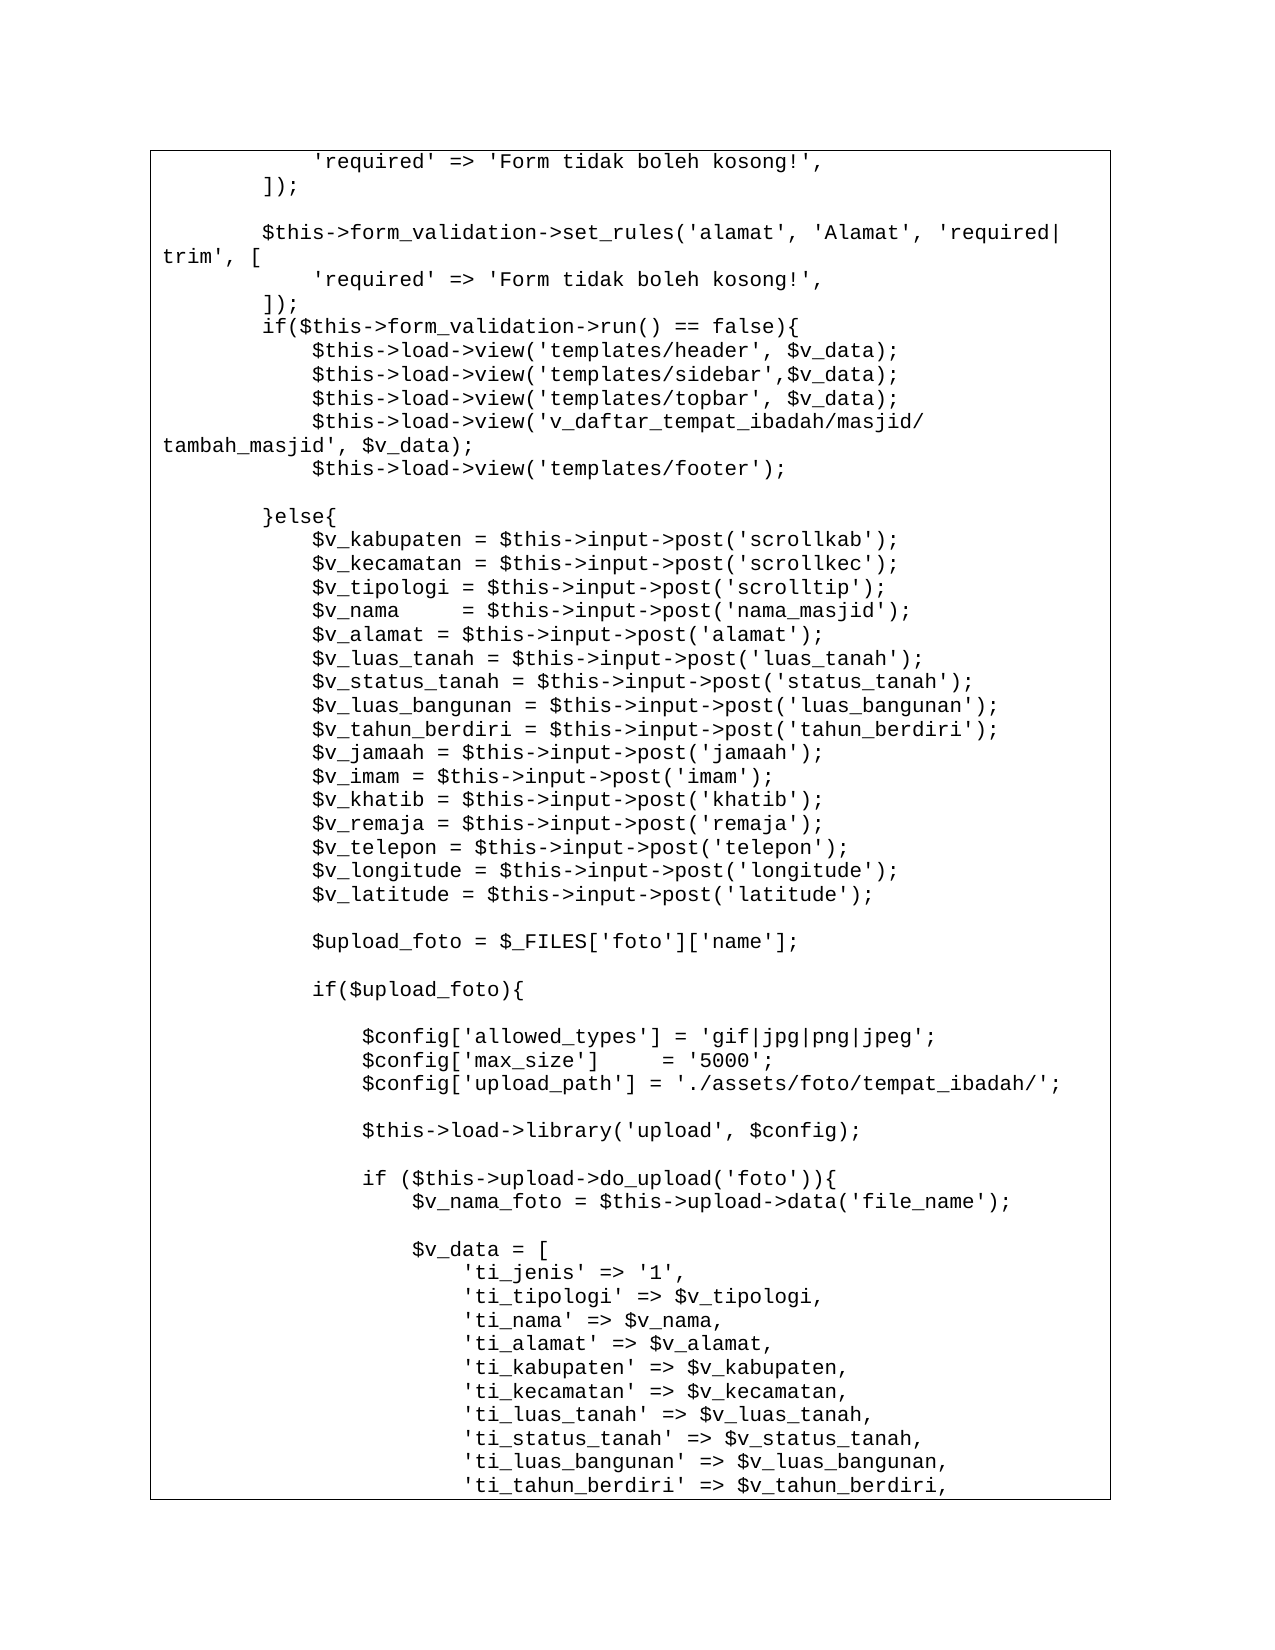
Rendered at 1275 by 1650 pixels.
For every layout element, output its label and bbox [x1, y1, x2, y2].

table_header [151, 151, 1110, 1499]
